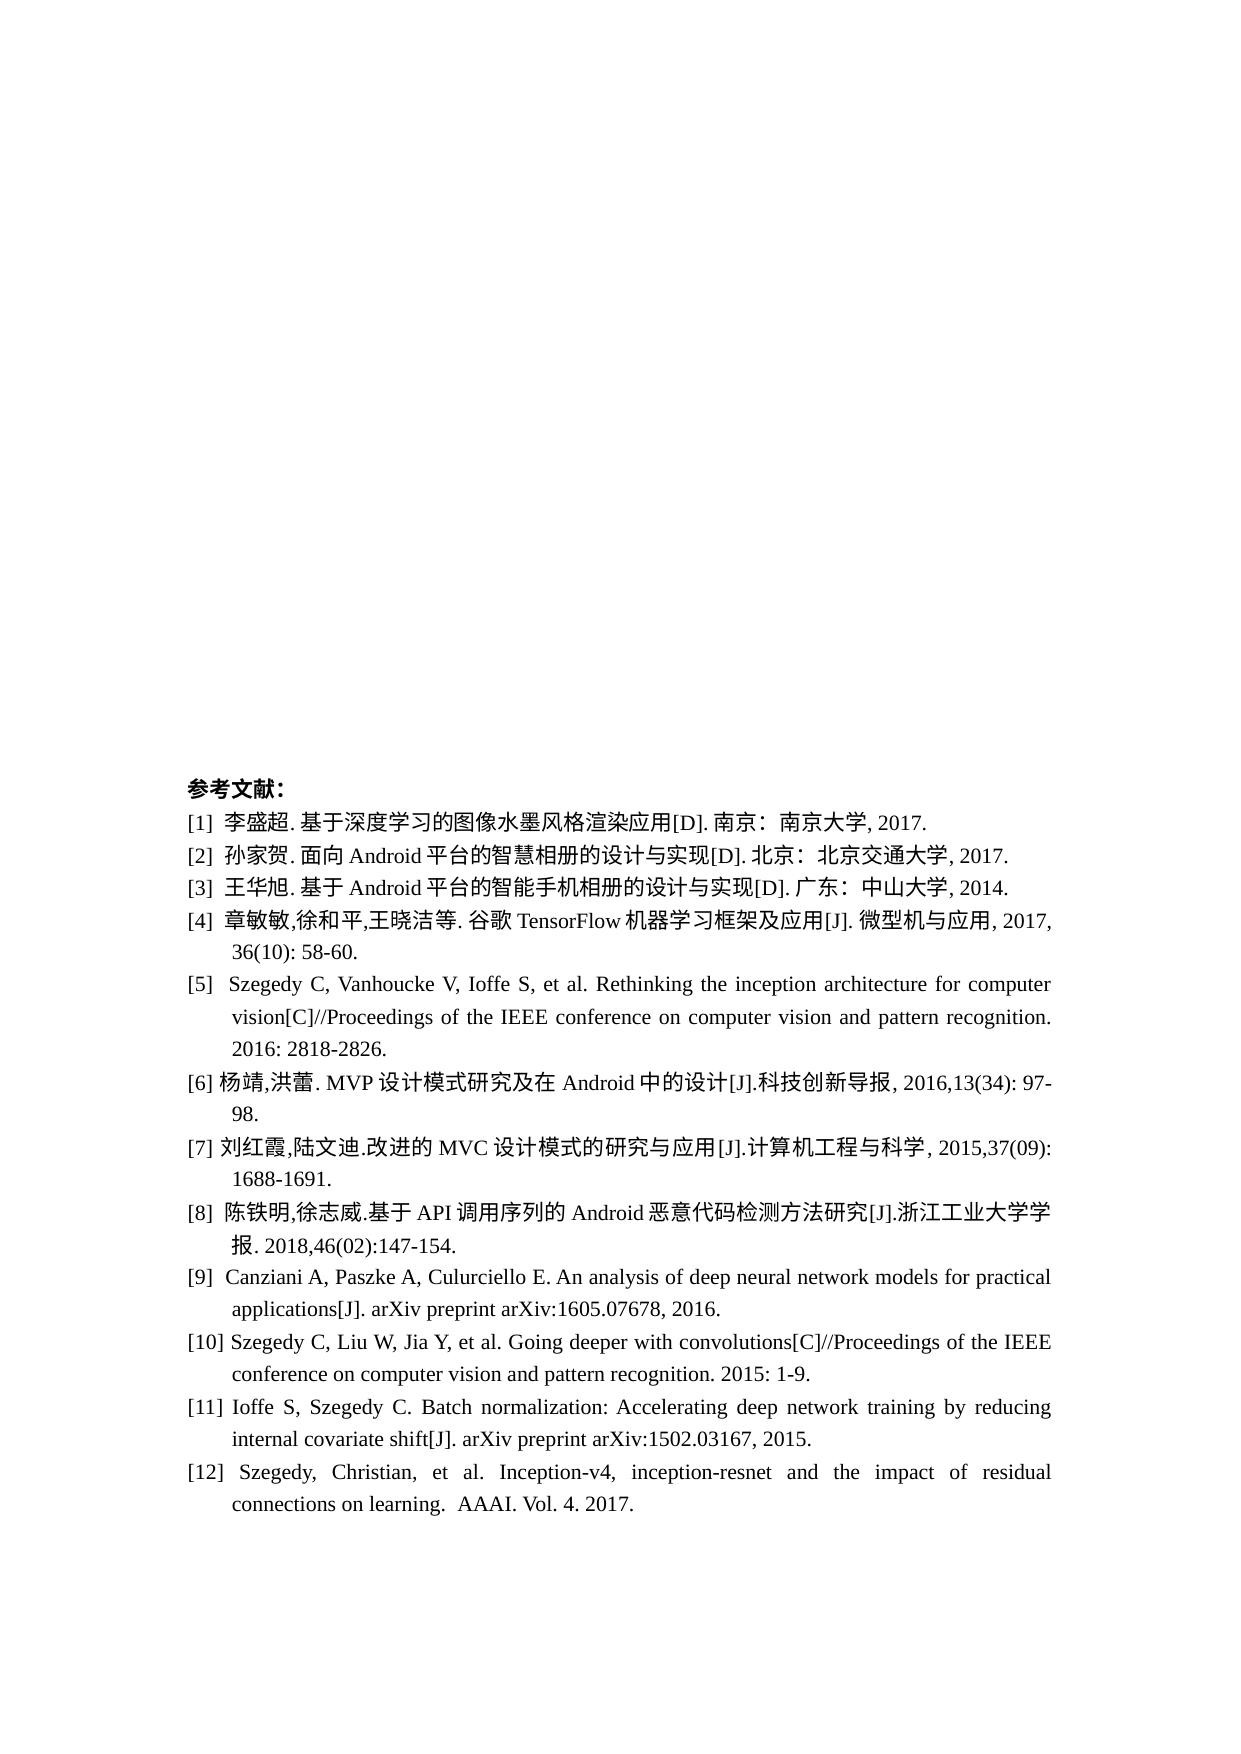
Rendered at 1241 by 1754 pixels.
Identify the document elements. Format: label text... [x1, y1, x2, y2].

text [7] 刘红霞,陆文迪.改进的MVC设计模式的研究与应用[J].计算机工程与科学, 2015,37(09): 1688-1691. [187, 1130, 1053, 1195]
text [8] 陈铁明,徐志威.基于API调用序列的Android恶意代码检测方法研究[J].浙江工业大学学报. 2018,46(02):147-154. [187, 1195, 1053, 1260]
text [3] 王华旭. 基于Android平台的智能手机相册的设计与实现[D]. 广东：中山大学, 2014. [187, 870, 1053, 902]
text [1] 李盛超. 基于深度学习的图像水墨风格渲染应用[D]. 南京：南京大学, 2017. [187, 805, 1053, 837]
text [5] Szegedy C, Vanhoucke V, Ioffe S, et al. Rethinking the inception architecture for computer vision[C]//Proceedings of the IEEE conference on computer vision and pattern recognition. 2016: 2818-2826. [187, 967, 1053, 1065]
text [11] Ioffe S, Szegedy C. Batch normalization: Accelerating deep network training by reducing internal covariate shift[J]. arXiv preprint arXiv:1502.03167, 2015. [187, 1390, 1053, 1455]
text 参考文献： [187, 767, 1053, 805]
text [2] 孙家贺. 面向Android平台的智慧相册的设计与实现[D]. 北京：北京交通大学, 2017. [187, 837, 1053, 870]
text [12] Szegedy, Christian, et al. Inception-v4, inception-resnet and the impact of residual connections on learning. AAAI. Vol. 4. 2017. [187, 1455, 1053, 1520]
text [6] 杨靖,洪蕾. MVP设计模式研究及在Android中的设计[J].科技创新导报, 2016,13(34): 97-98. [187, 1065, 1053, 1130]
text [9] Canziani A, Paszke A, Culurciello E. An analysis of deep neural network models for practical applications[J]. arXiv preprint arXiv:1605.07678, 2016. [187, 1260, 1053, 1325]
text [4] 章敏敏,徐和平,王晓洁等. 谷歌TensorFlow机器学习框架及应用[J]. 微型机与应用, 2017, 36(10): 58-60. [187, 902, 1053, 967]
text [10] Szegedy C, Liu W, Jia Y, et al. Going deeper with convolutions[C]//Proceedings of the IEEE conference on computer vision and pattern recognition. 2015: 1-9. [187, 1325, 1053, 1390]
